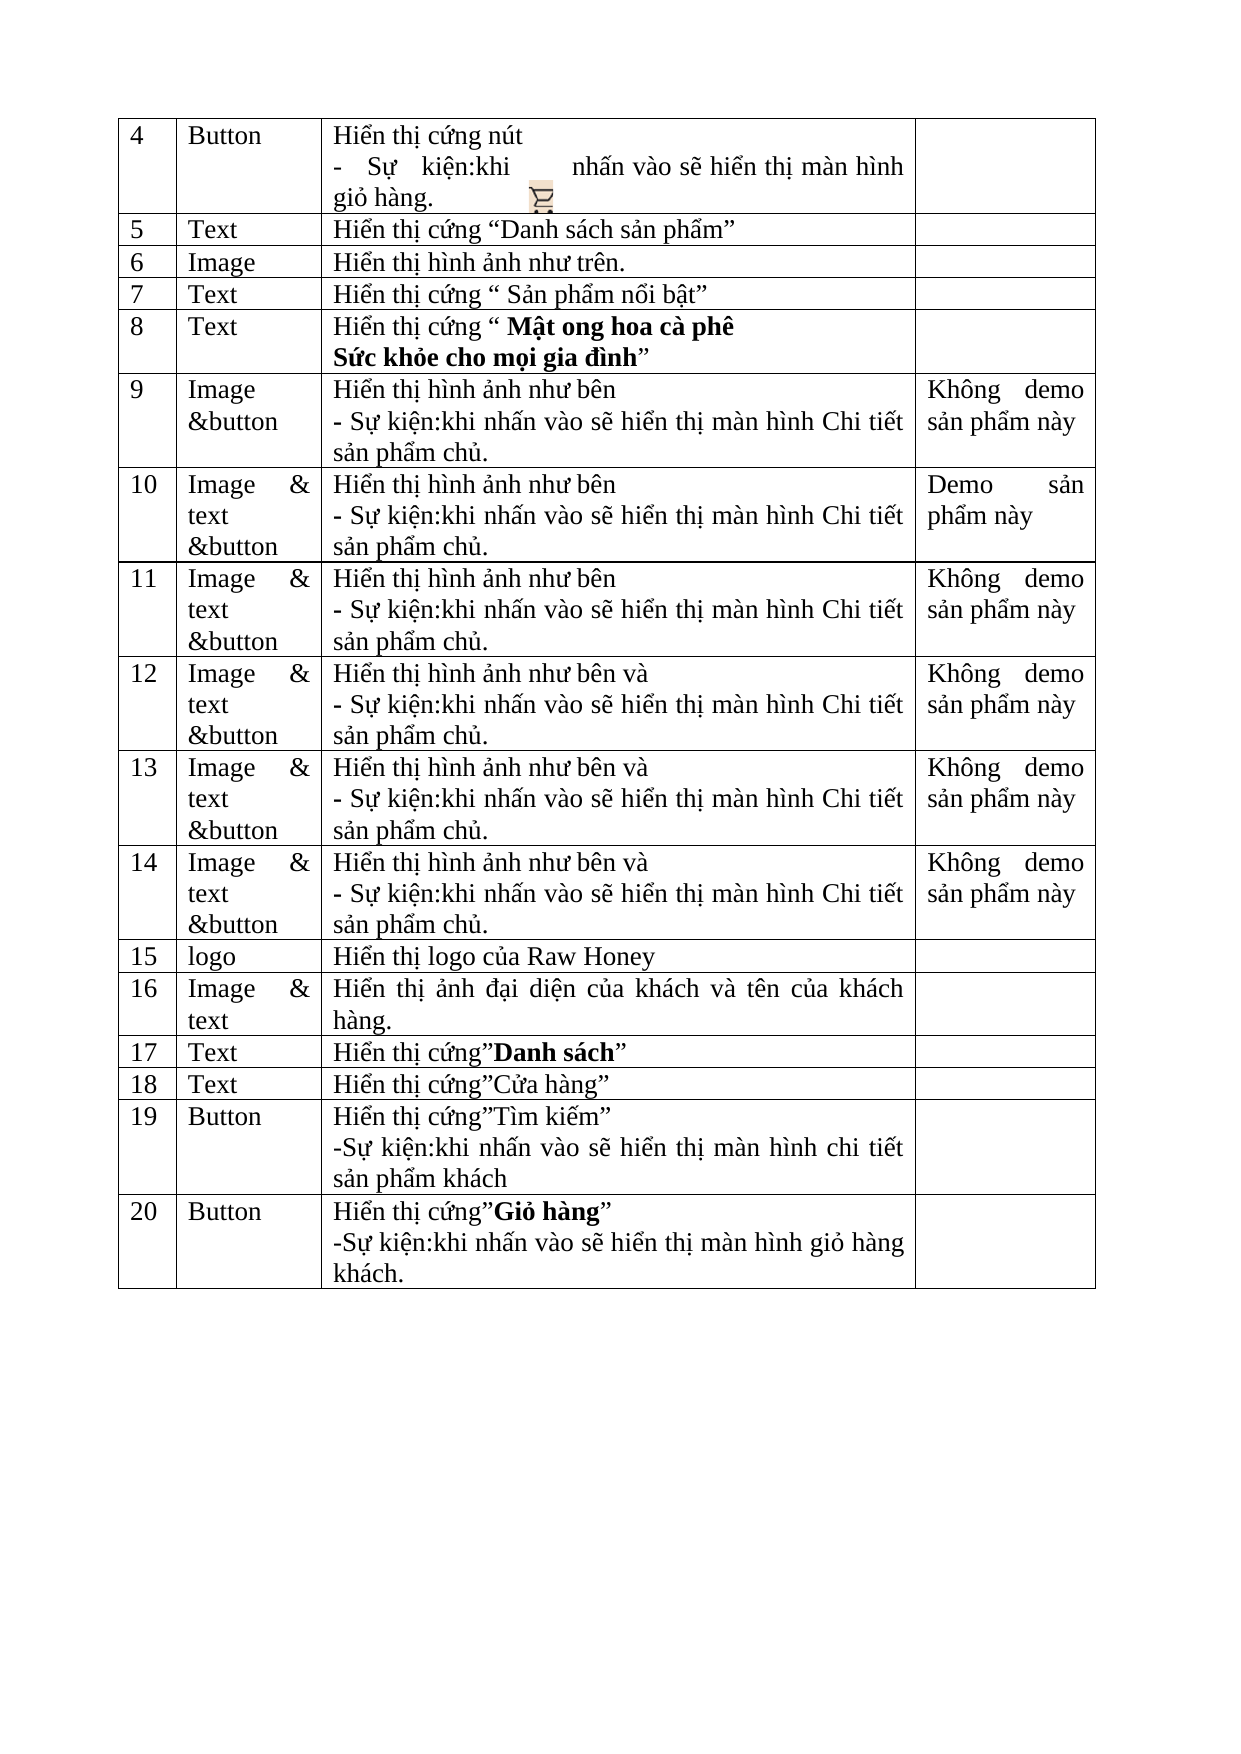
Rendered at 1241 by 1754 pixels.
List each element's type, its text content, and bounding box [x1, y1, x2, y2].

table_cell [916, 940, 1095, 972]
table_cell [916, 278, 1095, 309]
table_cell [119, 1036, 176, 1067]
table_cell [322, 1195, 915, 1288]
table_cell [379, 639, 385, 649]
table_cell Text [177, 214, 321, 245]
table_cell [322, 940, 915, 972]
table_cell [916, 119, 1095, 213]
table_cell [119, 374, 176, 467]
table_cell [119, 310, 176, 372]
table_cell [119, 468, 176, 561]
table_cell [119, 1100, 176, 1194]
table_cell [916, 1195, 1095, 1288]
table_cell 7 [119, 278, 176, 309]
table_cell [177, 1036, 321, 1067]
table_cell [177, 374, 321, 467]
table_cell Text [177, 278, 321, 309]
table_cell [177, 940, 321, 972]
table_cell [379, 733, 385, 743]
table_cell [916, 214, 1095, 245]
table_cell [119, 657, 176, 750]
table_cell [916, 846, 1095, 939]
picture [528, 180, 553, 212]
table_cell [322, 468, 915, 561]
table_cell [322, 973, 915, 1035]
table_cell 4 [119, 119, 176, 213]
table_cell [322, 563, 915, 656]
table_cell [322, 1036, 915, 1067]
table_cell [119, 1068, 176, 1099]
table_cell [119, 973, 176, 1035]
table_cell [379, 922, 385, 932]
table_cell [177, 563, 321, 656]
table_cell Button [177, 119, 321, 213]
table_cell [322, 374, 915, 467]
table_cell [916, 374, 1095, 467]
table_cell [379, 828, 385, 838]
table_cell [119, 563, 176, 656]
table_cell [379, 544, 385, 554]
table_cell Image [177, 246, 321, 277]
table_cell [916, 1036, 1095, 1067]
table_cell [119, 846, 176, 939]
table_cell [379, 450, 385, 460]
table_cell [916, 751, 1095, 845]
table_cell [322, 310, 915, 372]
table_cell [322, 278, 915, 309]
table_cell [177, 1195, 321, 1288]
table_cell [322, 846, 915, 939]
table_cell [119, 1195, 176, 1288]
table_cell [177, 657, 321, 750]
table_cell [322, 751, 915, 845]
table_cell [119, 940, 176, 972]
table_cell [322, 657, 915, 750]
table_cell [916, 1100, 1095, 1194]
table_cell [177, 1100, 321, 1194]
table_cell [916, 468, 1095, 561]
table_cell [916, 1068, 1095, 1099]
table_cell 6 [119, 246, 176, 277]
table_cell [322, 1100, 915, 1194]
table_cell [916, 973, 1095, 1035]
table_cell [916, 246, 1095, 277]
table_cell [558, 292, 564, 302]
table_cell 5 [119, 214, 176, 245]
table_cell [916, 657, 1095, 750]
table_cell Hiển thị cứng nút - Sự kiện:khi nhấn vào sẽ hiển thị màn hình giỏ hàng. [322, 119, 915, 213]
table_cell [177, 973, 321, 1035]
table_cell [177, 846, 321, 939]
table_cell Hiển thị cứng “Danh sách sản phẩm” [322, 214, 915, 245]
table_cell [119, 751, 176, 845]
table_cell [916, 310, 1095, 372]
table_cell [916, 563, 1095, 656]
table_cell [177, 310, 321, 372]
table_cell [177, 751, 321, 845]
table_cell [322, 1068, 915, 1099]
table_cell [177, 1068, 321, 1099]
table_cell Hiển thị hình ảnh như trên. [322, 246, 915, 277]
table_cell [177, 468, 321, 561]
